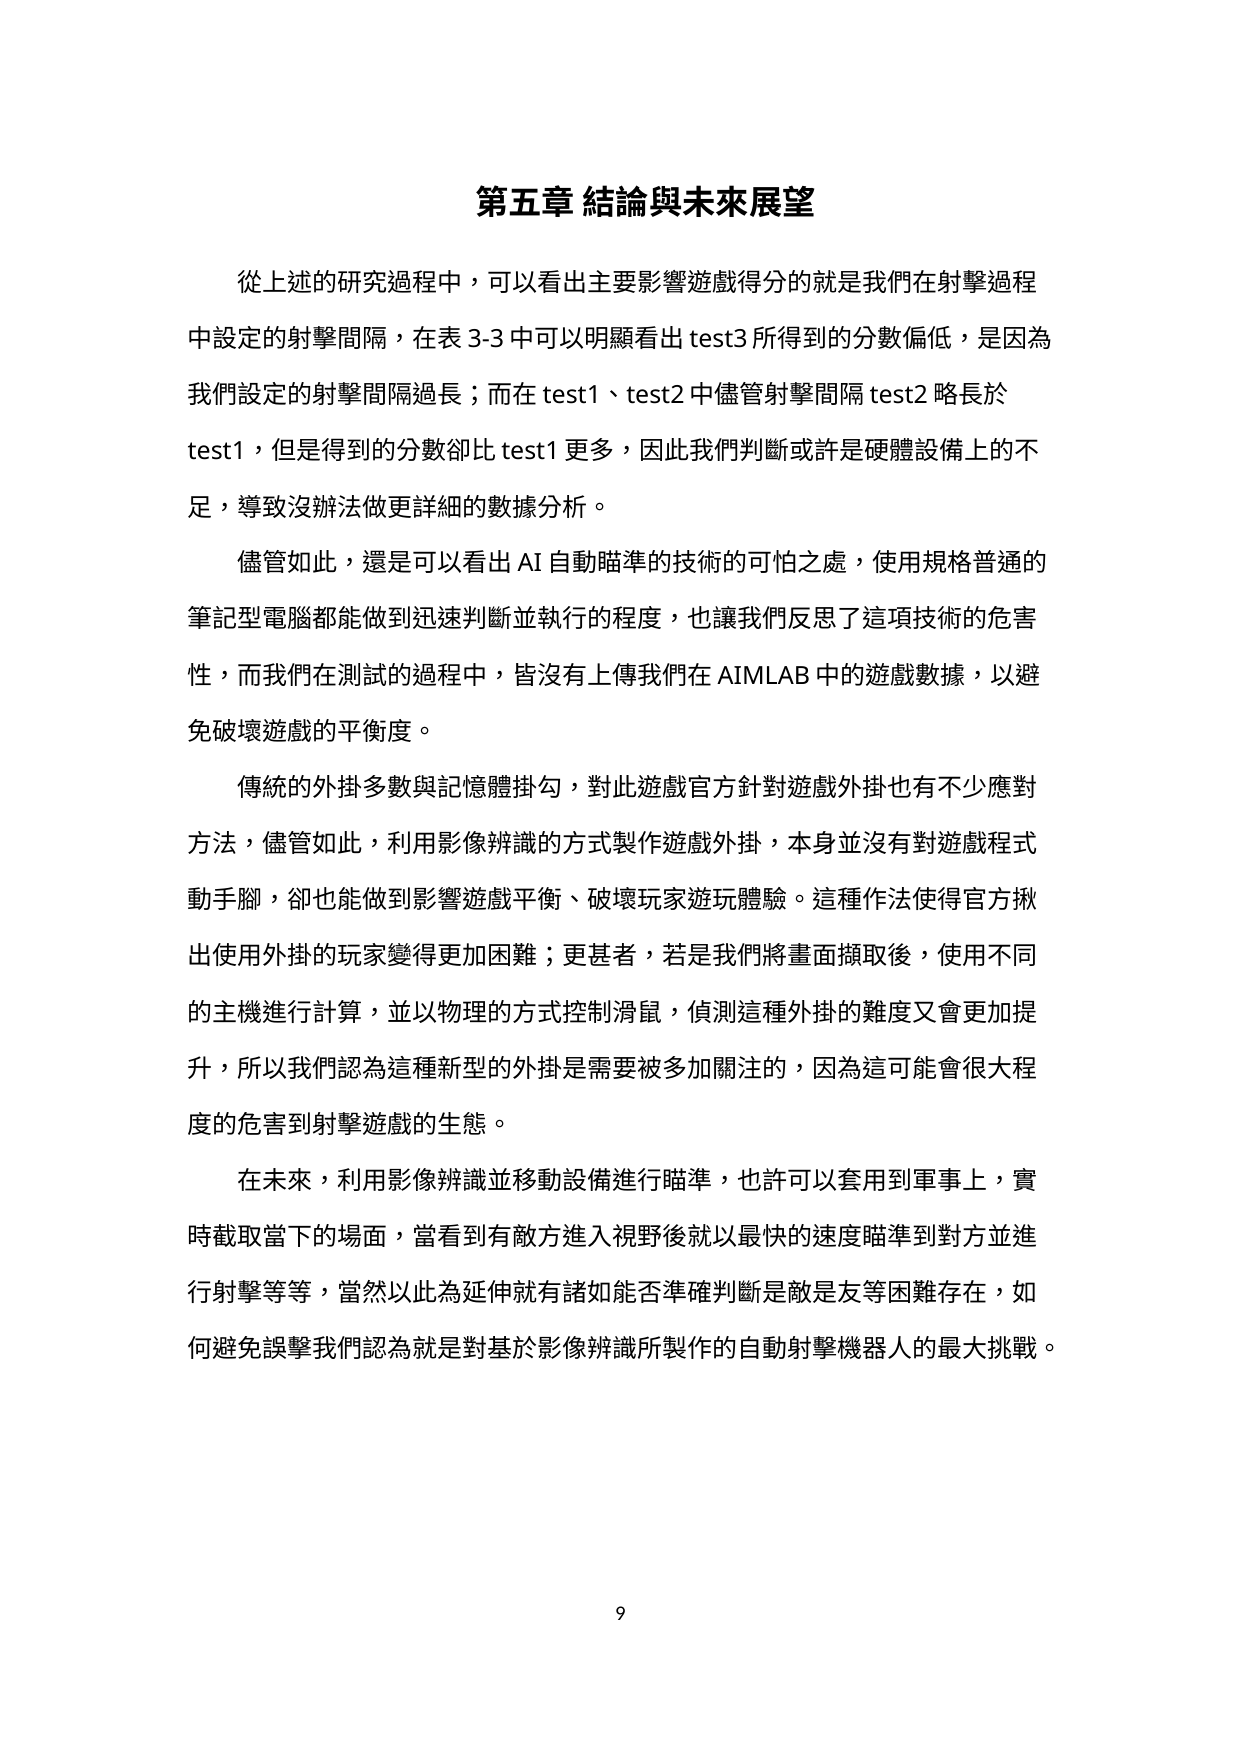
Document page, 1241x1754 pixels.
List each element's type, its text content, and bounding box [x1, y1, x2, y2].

text 第五章 結論與未來展望 [187, 162, 1053, 237]
text 從上述的研究過程中，可以看出主要影響遊戲得分的就是我們在射擊過程中設定的射擊間隔，在表3-3中可以明顯看出test3所得到的分數偏低，是因為我們設定的射擊間隔過長；而在test1、test2中儘管射擊間隔test2略長於test1，但是得到的分數卻比test1更多，因此我們判斷或許是硬體設備上的不足，導致沒辦法做更詳細的數據分析。 [187, 261, 1053, 524]
text 在未來，利用影像辨識並移動設備進行瞄準，也許可以套用到軍事上，實時截取當下的場面，當看到有敵方進入視野後就以最快的速度瞄準到對方並進行射擊等等，當然以此為延伸就有諸如能否準確判斷是敵是友等困難存在，如何避免誤擊我們認為就是對基於影像辨識所製作的自動射擊機器人的最大挑戰。 [187, 1159, 1053, 1366]
text 儘管如此，還是可以看出AI自動瞄準的技術的可怕之處，使用規格普通的筆記型電腦都能做到迅速判斷並執行的程度，也讓我們反思了這項技術的危害性，而我們在測試的過程中，皆沒有上傳我們在AIMLAB中的遊戲數據，以避免破壞遊戲的平衡度。 [187, 542, 1053, 748]
text 傳統的外掛多數與記憶體掛勾，對此遊戲官方針對遊戲外掛也有不少應對方法，儘管如此，利用影像辨識的方式製作遊戲外掛，本身並沒有對遊戲程式動手腳，卻也能做到影響遊戲平衡、破壞玩家遊玩體驗。這種作法使得官方揪出使用外掛的玩家變得更加困難；更甚者，若是我們將畫面擷取後，使用不同的主機進行計算，並以物理的方式控制滑鼠，偵測這種外掛的難度又會更加提升，所以我們認為這種新型的外掛是需要被多加關注的，因為這可能會很大程度的危害到射擊遊戲的生態。 [187, 766, 1053, 1141]
